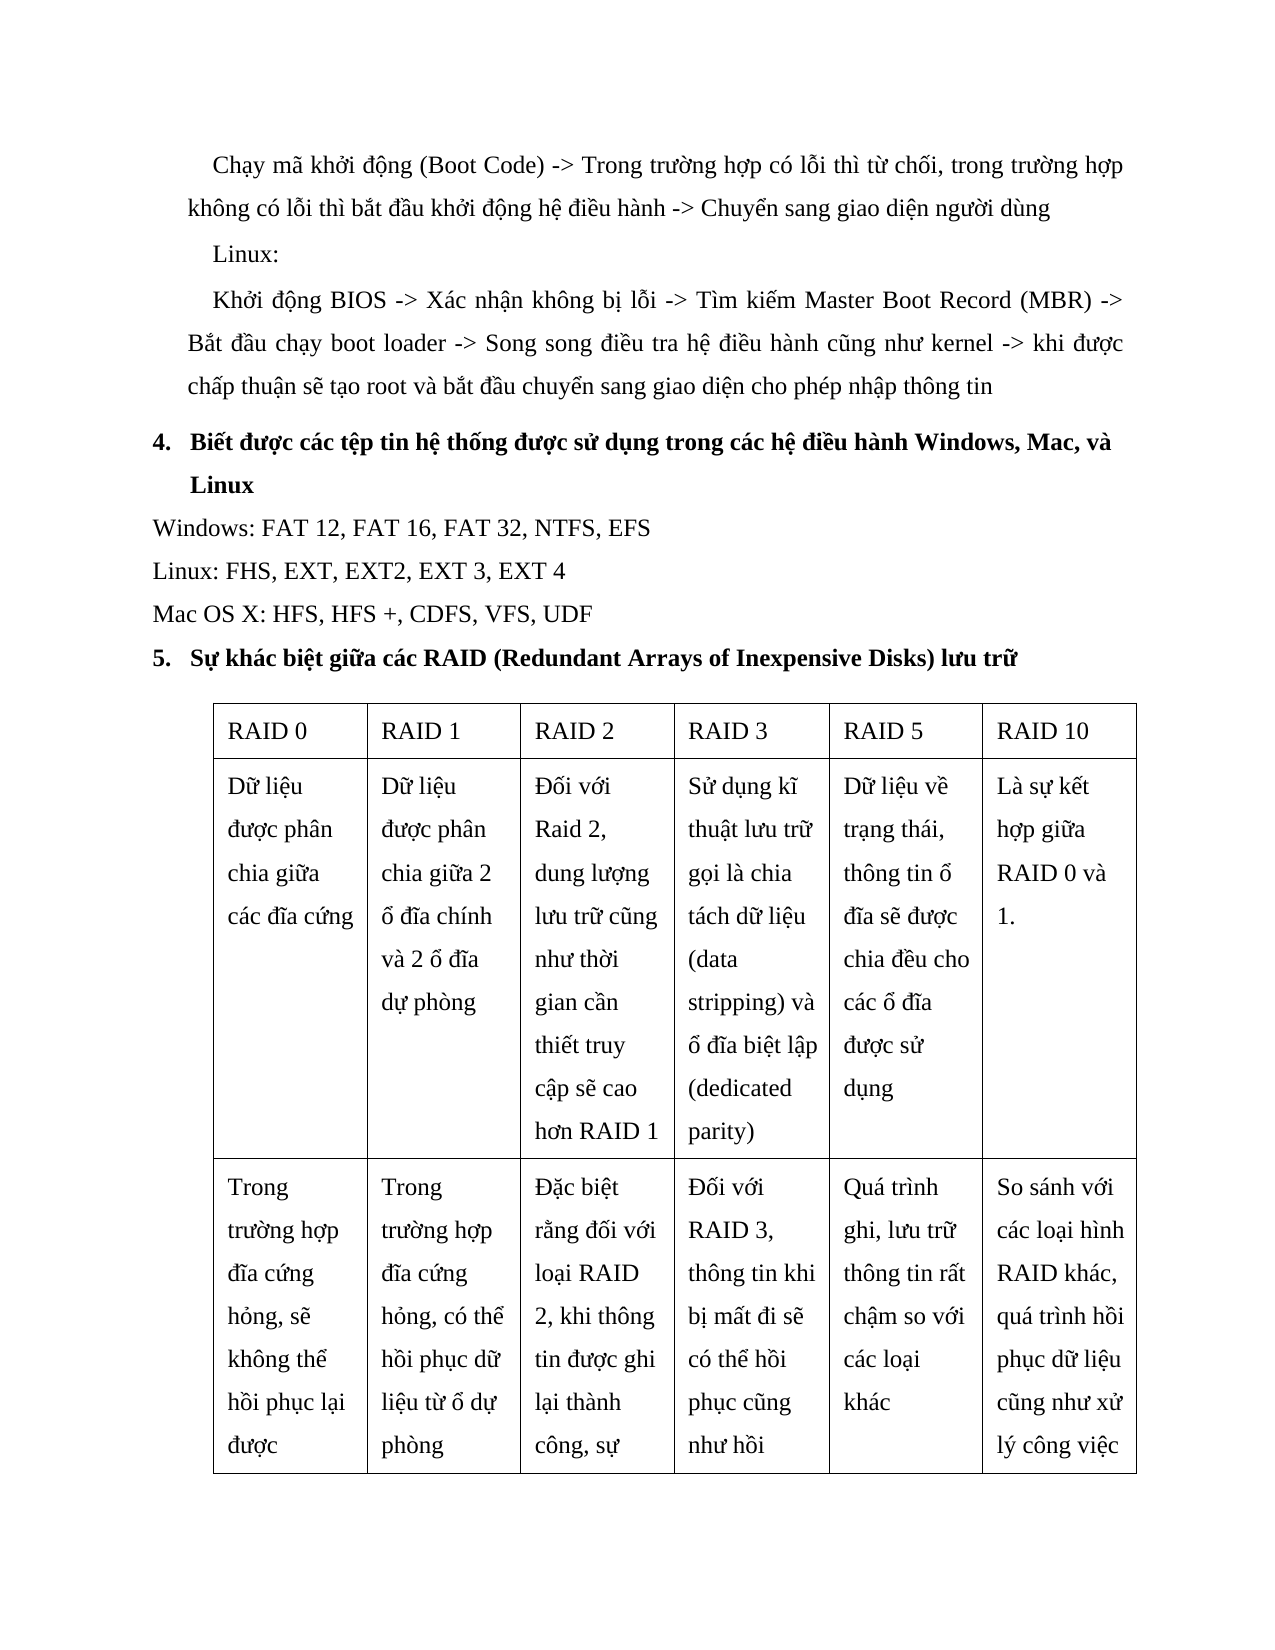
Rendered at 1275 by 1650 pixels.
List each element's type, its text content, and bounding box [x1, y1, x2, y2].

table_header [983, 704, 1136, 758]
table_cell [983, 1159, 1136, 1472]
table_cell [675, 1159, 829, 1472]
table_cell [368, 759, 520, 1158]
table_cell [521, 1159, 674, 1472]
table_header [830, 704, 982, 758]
text Chạy mã khởi động (Boot Code) -> Trong trường hợp có lỗi thì từ chối, trong trường hợp không có lỗi thì bắt đầu khởi động hệ điều hành -> Chuyển sang giao diện người dùng [187, 150, 1125, 222]
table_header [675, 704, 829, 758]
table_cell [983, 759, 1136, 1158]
list Windows: FAT 12, FAT 16, FAT 32, NTFS, EFS [152, 513, 1125, 542]
text Khởi động BIOS -> Xác nhận không bị lỗi -> Tìm kiếm Master Boot Record (MBR) -> Bắt đầu chạy boot loader -> Song song điều tra hệ điều hành cũng như kernel -> khi được chấp thuận sẽ tạo root và bắt đầu chuyển sang giao diện cho phép nhập thông tin [187, 285, 1125, 400]
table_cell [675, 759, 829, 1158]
text Linux: [187, 239, 1125, 268]
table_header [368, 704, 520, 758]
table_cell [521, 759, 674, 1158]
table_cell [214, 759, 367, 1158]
list Linux: FHS, EXT, EXT2, EXT 3, EXT 4 [152, 556, 1125, 585]
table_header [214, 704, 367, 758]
list Sự khác biệt giữa các RAID (Redundant Arrays of Inexpensive Disks) lưu trữ [152, 643, 1125, 671]
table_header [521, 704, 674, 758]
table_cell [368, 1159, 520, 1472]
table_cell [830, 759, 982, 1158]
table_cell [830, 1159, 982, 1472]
list Biết được các tệp tin hệ thống được sử dụng trong các hệ điều hành Windows, Mac, và Linux [152, 427, 1125, 499]
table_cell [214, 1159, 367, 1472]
list Mac OS X: HFS, HFS +, CDFS, VFS, UDF [152, 599, 1125, 628]
